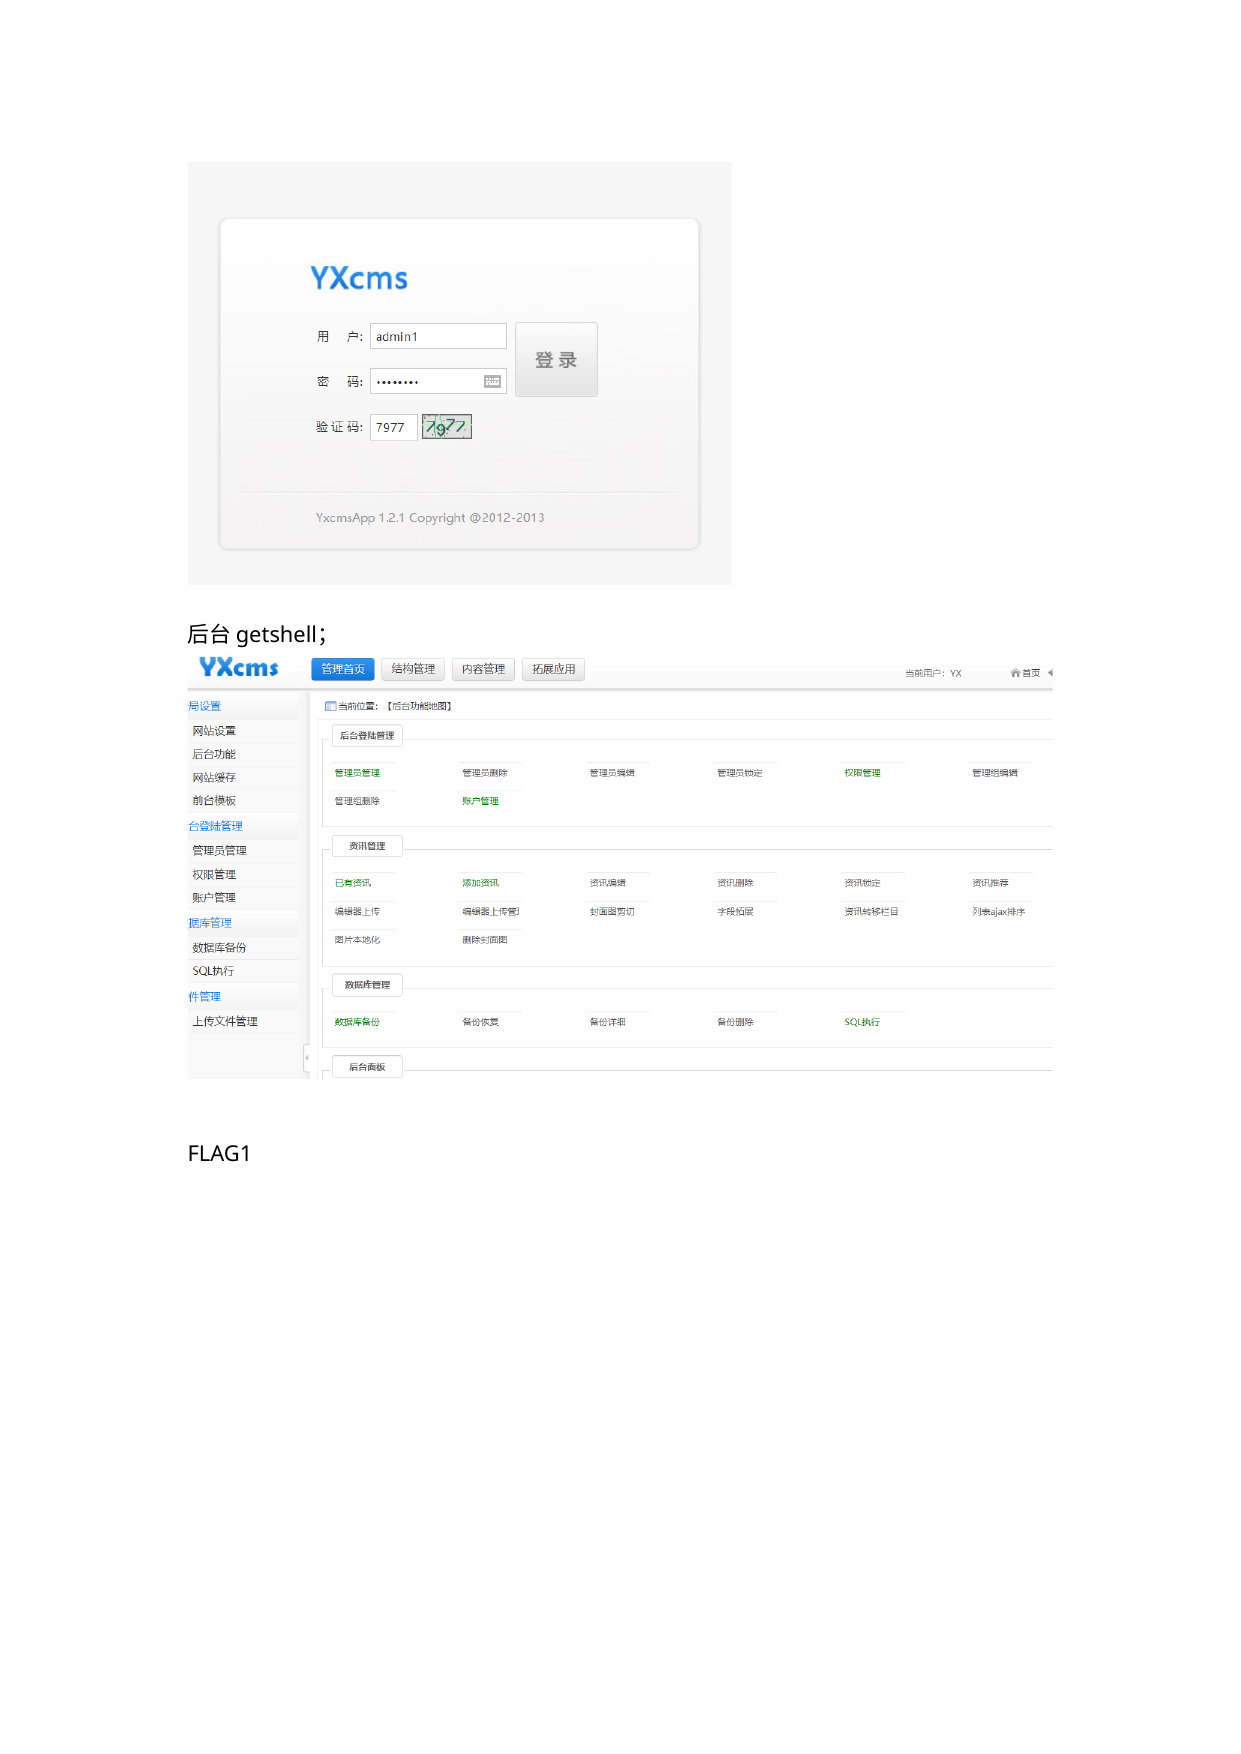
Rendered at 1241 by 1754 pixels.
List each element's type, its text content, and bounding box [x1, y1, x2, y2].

picture [187, 162, 732, 585]
text 后台getshell； [187, 617, 1053, 649]
text FLAG1 [187, 1137, 1053, 1169]
picture [187, 649, 1053, 1079]
